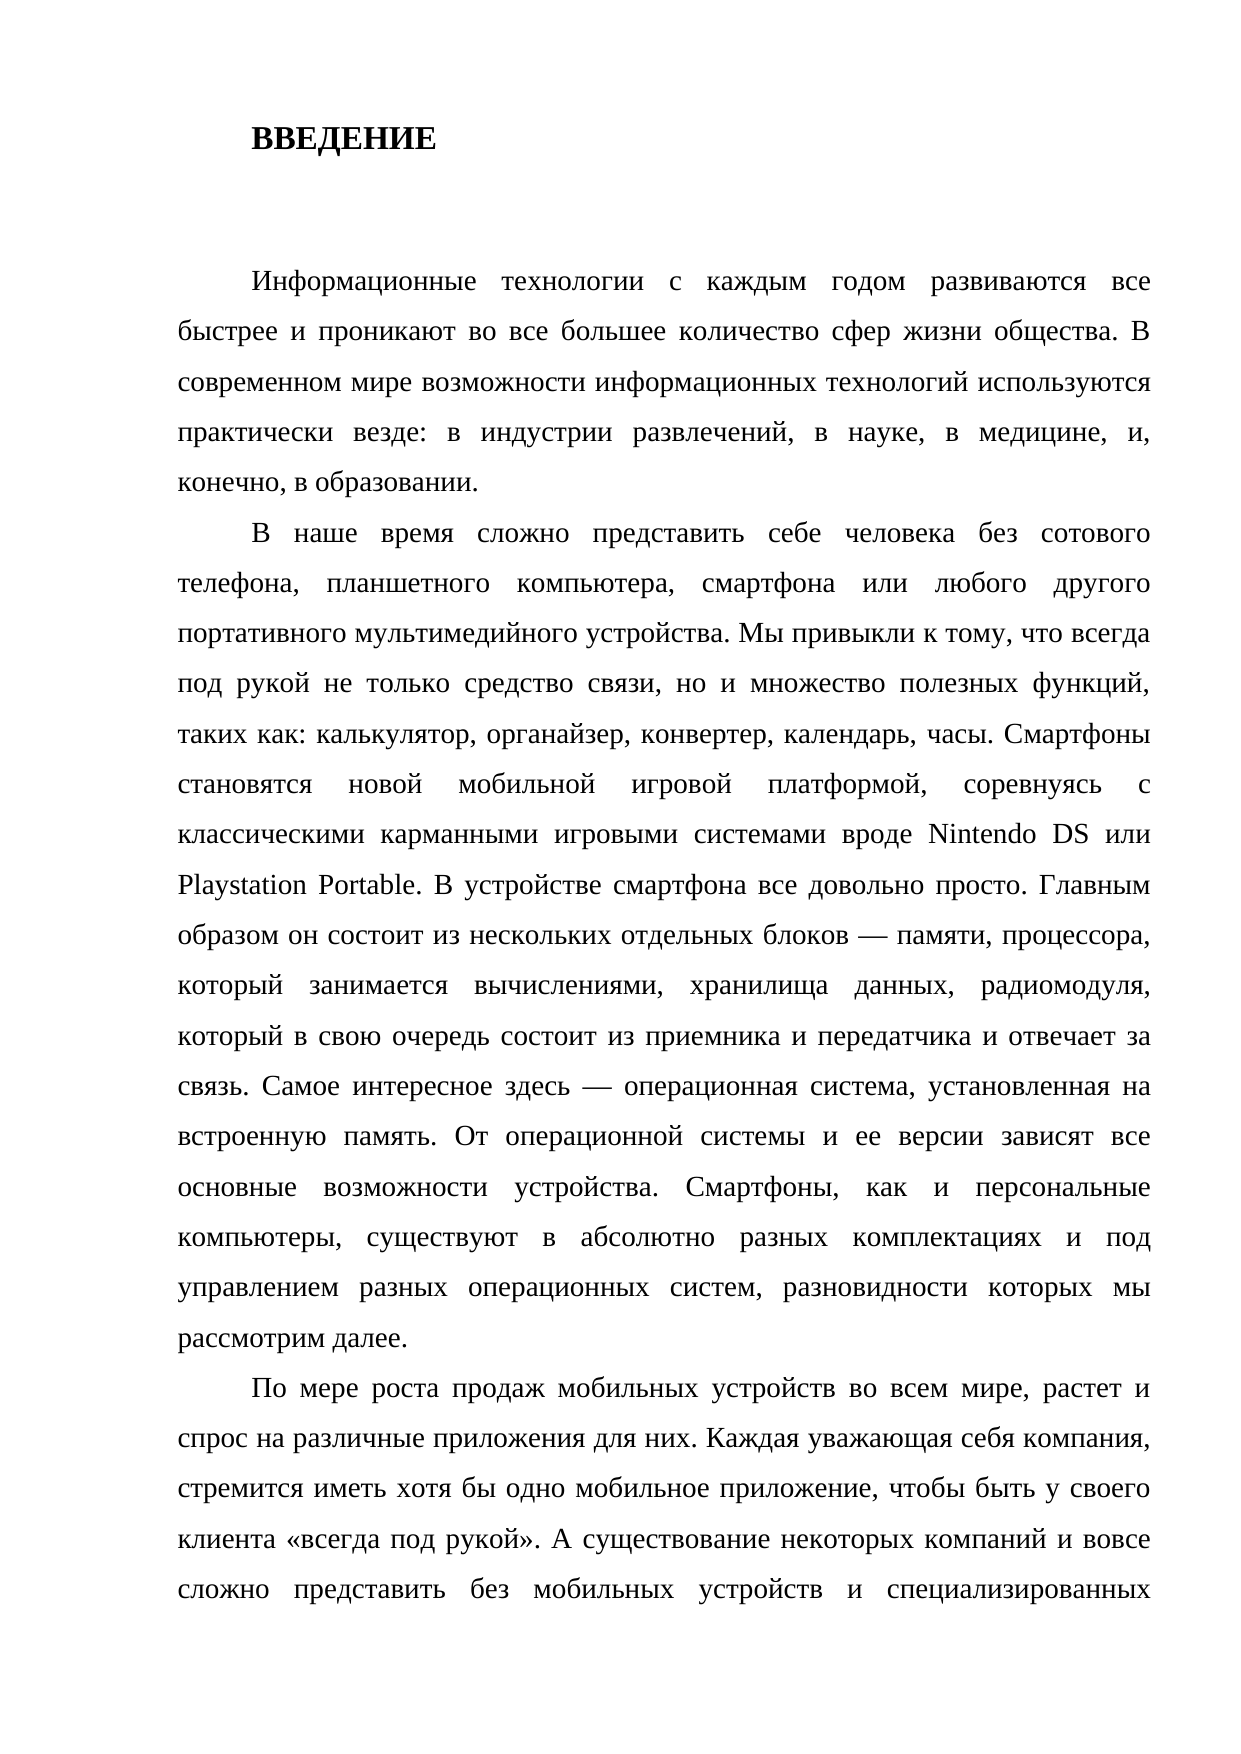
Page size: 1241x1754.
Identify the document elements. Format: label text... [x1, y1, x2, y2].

text Информационные технологии с каждым годом развиваются все быстрее и проникают во все большее количество сфер жизни общества. В современном мире возможности информационных технологий используются практически везде: в индустрии развлечений, в науке, в медицине, и, конечно, в образовании. [177, 263, 1152, 498]
text В наше время сложно представить себе человека без сотового телефона, планшетного компьютера, смартфона или любого другого портативного мультимедийного устройства. Мы привыкли к тому, что всегда под рукой не только средство связи, но и множество полезных функций, таких как: калькулятор, органайзер, конвертер, календарь, часы. Смартфоны становятся новой мобильной игровой платформой, соревнуясь с классическими карманными игровыми системами вроде Nintendo DS или Playstation Portable. В устройстве смартфона все довольно просто. Главным образом он состоит из нескольких отдельных блоков — памяти, процессора, который занимается вычислениями, хранилища данных, радиомодуля, который в свою очередь состоит из приемника и передатчика и отвечает за связь. Самое интересное здесь — операционная система, установленная на встроенную память. От операционной системы и ее версии зависят все основные возможности устройства. Смартфоны, как и персональные компьютеры, существуют в абсолютно разных комплектациях и под управлением разных операционных систем, разновидности которых мы рассмотрим далее. [177, 515, 1152, 1353]
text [177, 1370, 1152, 1605]
text Введение [177, 118, 1152, 156]
